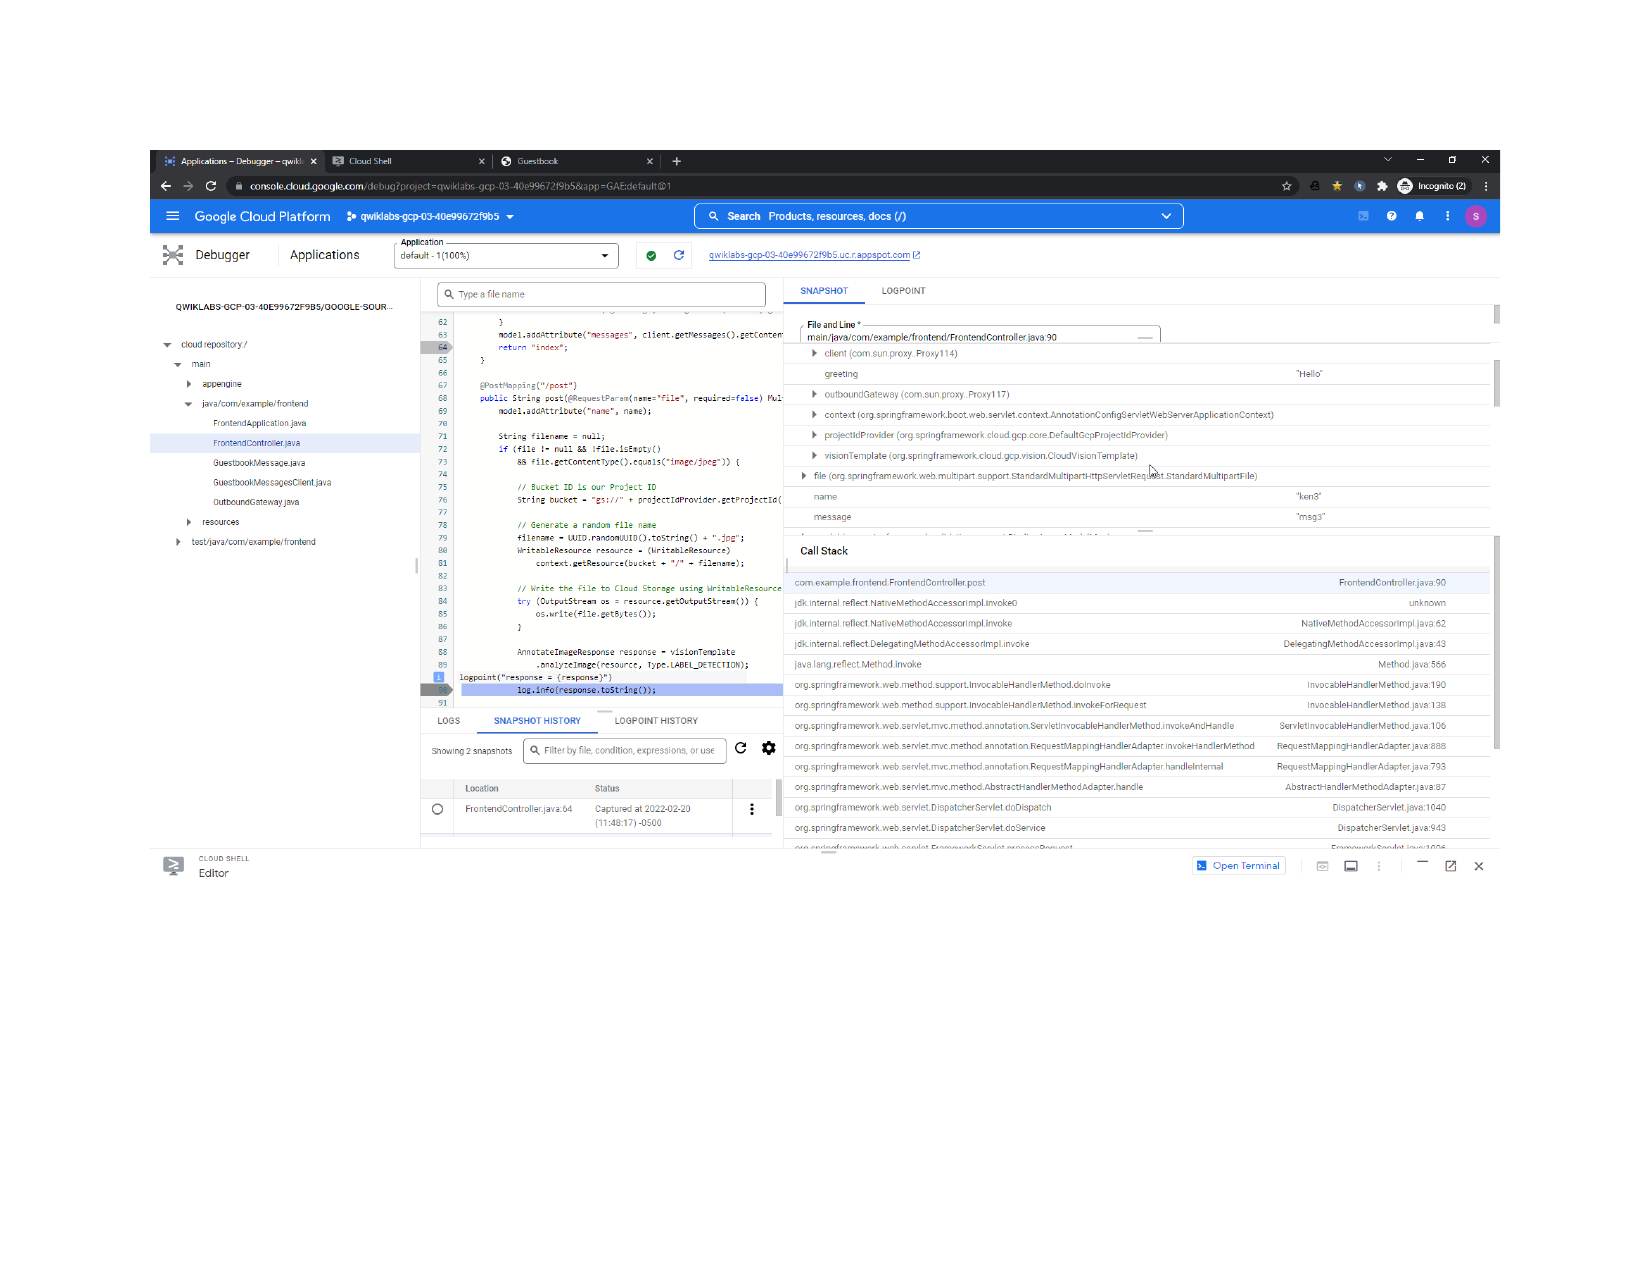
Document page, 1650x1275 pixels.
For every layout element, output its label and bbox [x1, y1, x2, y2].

picture [150, 150, 1500, 882]
